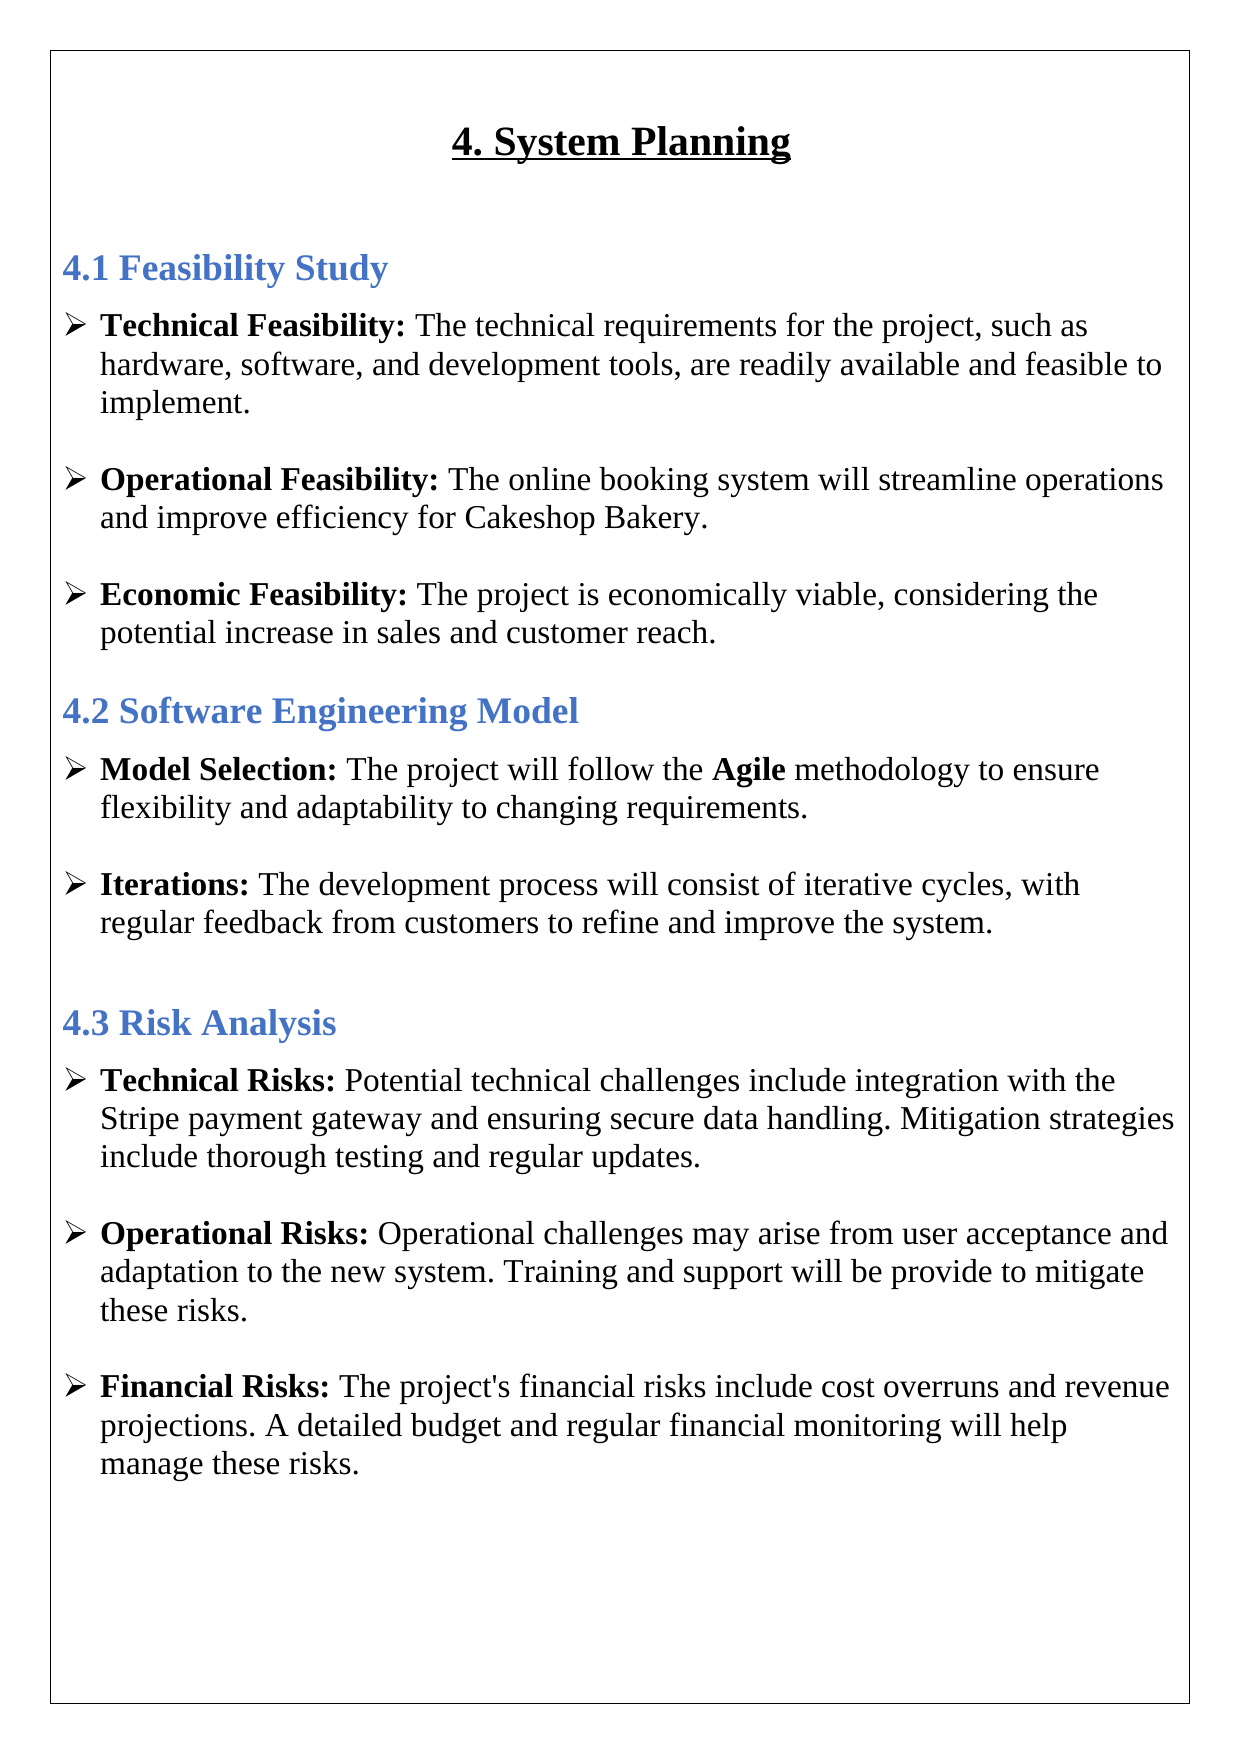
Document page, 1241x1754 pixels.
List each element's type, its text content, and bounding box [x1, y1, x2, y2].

list Technical Risks: Potential technical challenges include integration with the Stripe payment gateway and ensuring secure data handling. Mitigation strategies include thorough testing and regular updates. [62, 1060, 1180, 1175]
text 4.3 Risk Analysis [62, 1000, 1180, 1043]
text 4.2 Software Engineering Model [62, 689, 1180, 732]
list Technical Feasibility: The technical requirements for the project, such as hardware, software, and development tools, are readily available and feasible to implement. [62, 306, 1180, 421]
text 4. System Planning [62, 117, 1180, 164]
list Operational Risks: Operational challenges may arise from user acceptance and adaptation to the new system. Training and support will be provide to mitigate these risks. [62, 1213, 1180, 1328]
list Financial Risks: The project's financial risks include cost overruns and revenue projections. A detailed budget and regular financial monitoring will help manage these risks. [62, 1367, 1180, 1482]
text 4.1 Feasibility Study [62, 246, 1180, 289]
list Iterations: The development process will consist of iterative cycles, with regular feedback from customers to refine and improve the system. [62, 864, 1180, 940]
list Operational Feasibility: The online booking system will streamline operations and improve efficiency for Cakeshop Bakery. [62, 459, 1180, 536]
list Economic Feasibility: The project is economically viable, considering the potential increase in sales and customer reach. [62, 574, 1180, 651]
list Model Selection: The project will follow the Agile methodology to ensure flexibility and adaptability to changing requirements. [62, 749, 1180, 825]
